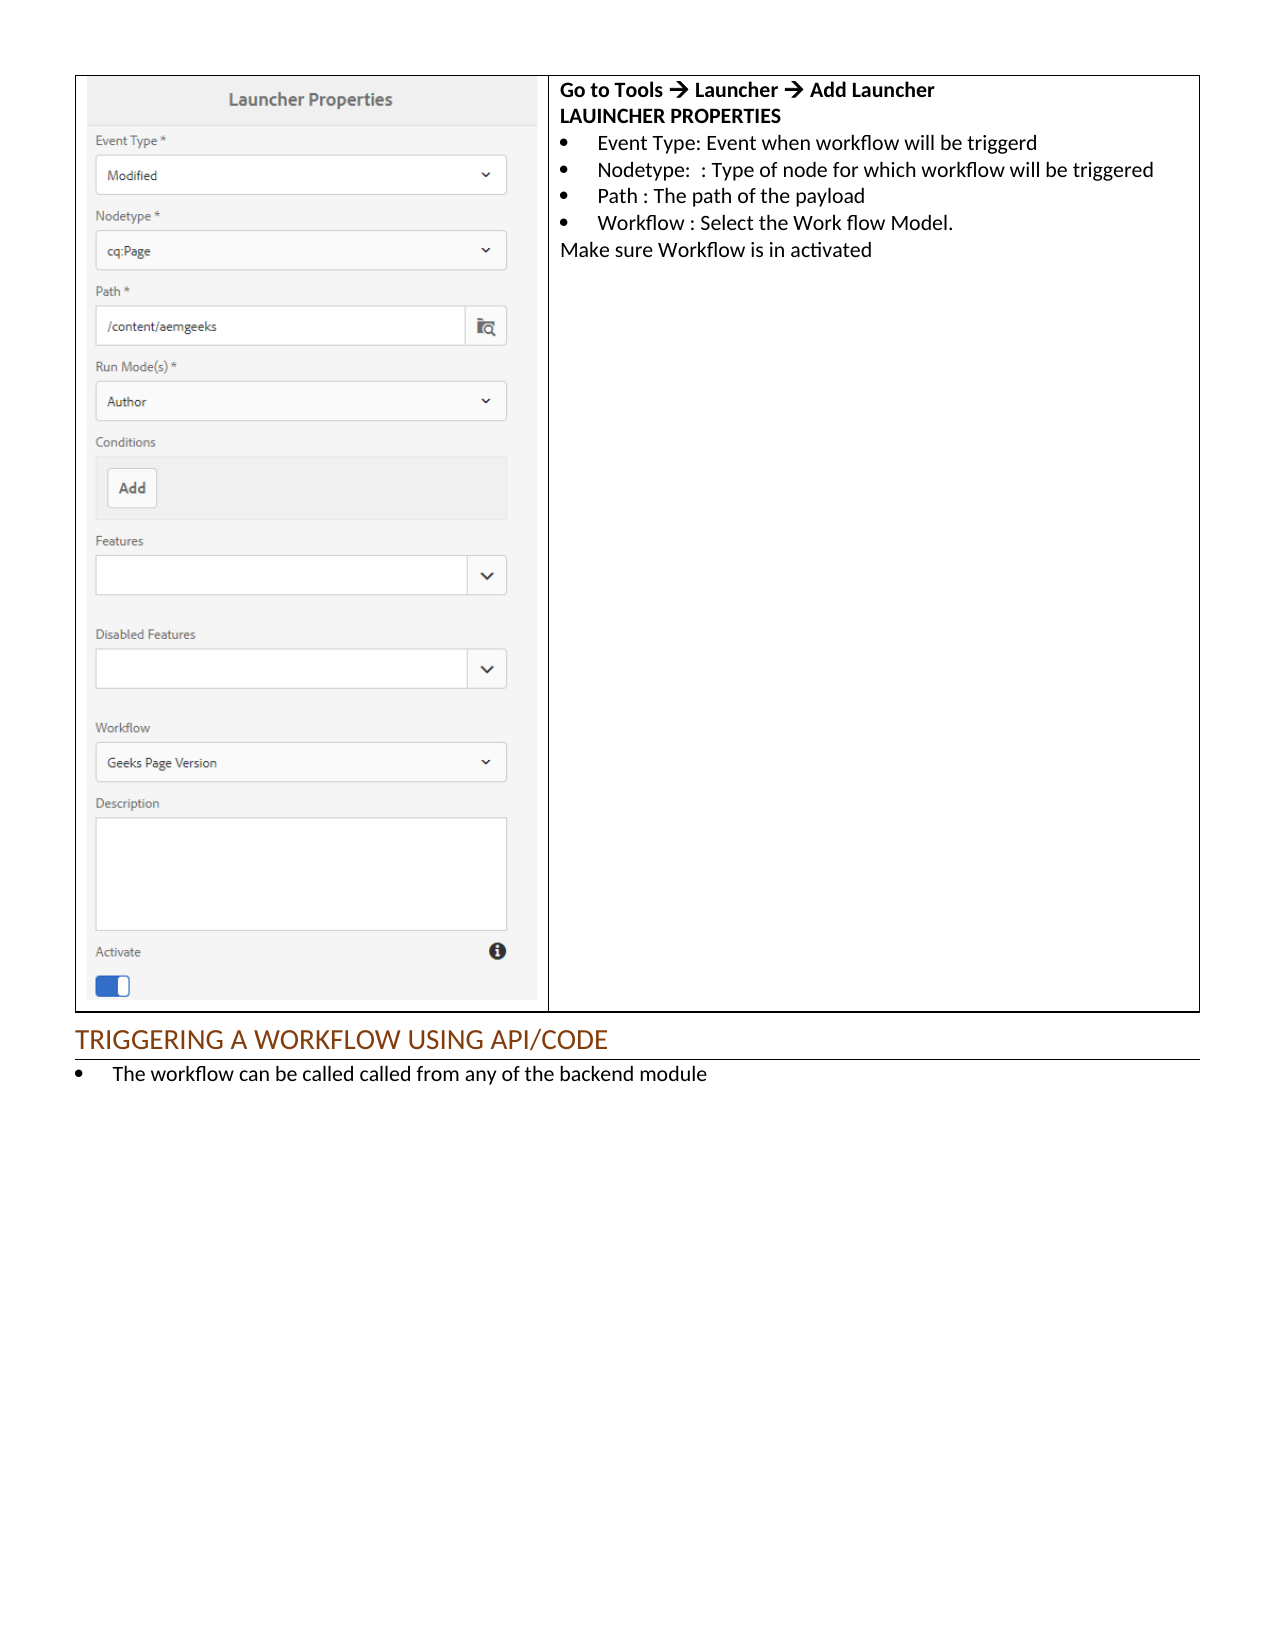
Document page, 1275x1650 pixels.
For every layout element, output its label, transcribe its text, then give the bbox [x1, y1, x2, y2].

picture [86, 76, 538, 1000]
table_header [76, 76, 548, 1011]
subtitle TRIGGERING A WORKFLOW USING API/CODE [75, 1021, 1200, 1059]
table_header Go to Tools Launcher Add Launcher LAUINCHER PROPERTIES Event Type: Event when workflow will be triggerd Nodetype: : Type of node for which workflow will be triggered Path : The path of the payload Workflow : Select the Work flow Model. Make sure Workflow is in activated [549, 76, 1199, 1011]
list The workflow can be called called from any of the backend module [75, 1060, 1200, 1087]
